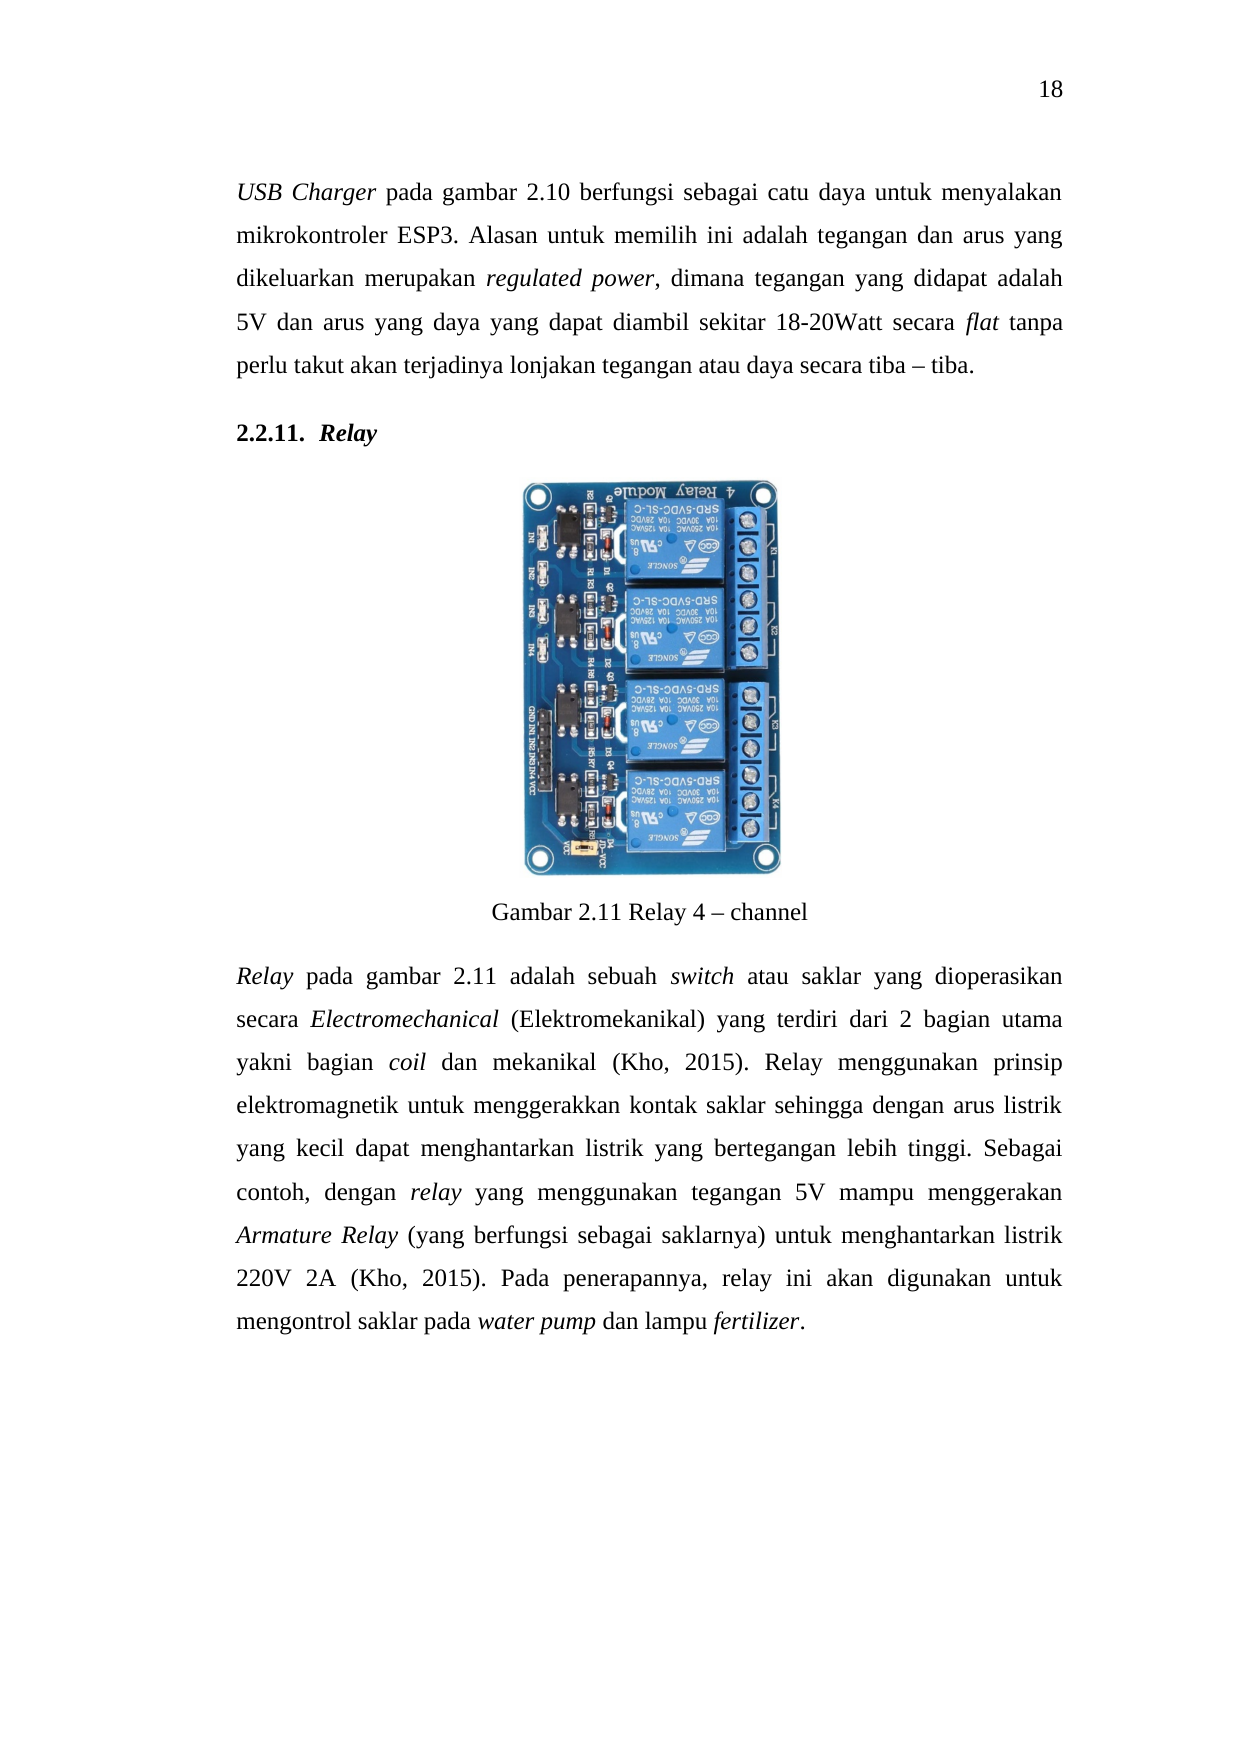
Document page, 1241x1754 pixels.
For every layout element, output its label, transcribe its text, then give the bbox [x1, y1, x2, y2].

picture [520, 478, 782, 878]
text Relay pada gambar 2.11 adalah sebuah switch atau saklar yang dioperasikan secara Electromechanical (Elektromekanikal) yang terdiri dari 2 bagian utama yakni bagian coil dan mekanikal . Relay menggunakan prinsip elektromagnetik untuk menggerakkan kontak saklar sehingga dengan arus listrik yang kecil dapat menghantarkan listrik yang bertegangan lebih tinggi. Sebagai contoh, dengan relay yang menggunakan tegangan 5V mampu menggerakan Armature Relay (yang berfungsi sebagai saklarnya) untuk menghantarkan listrik 220V 2A . Pada penerapannya, relay ini akan digunakan untuk mengontrol saklar pada water pump dan lampu fertilizer. [236, 961, 1063, 1335]
text USB Charger pada gambar 2.10 berfungsi sebagai catu daya untuk menyalakan mikrokontroler ESP3. Alasan untuk memilih ini adalah tegangan dan arus yang dikeluarkan merupakan regulated power, dimana tegangan yang didapat adalah 5V dan arus yang daya yang dapat diambil sekitar 18-20Watt secara flat tanpa perlu takut akan terjadinya lonjakan tegangan atau daya secara tiba – tiba. [236, 177, 1063, 378]
text Gambar 2.11 Relay 4 – channel [236, 897, 1063, 926]
list Relay [236, 418, 1063, 447]
